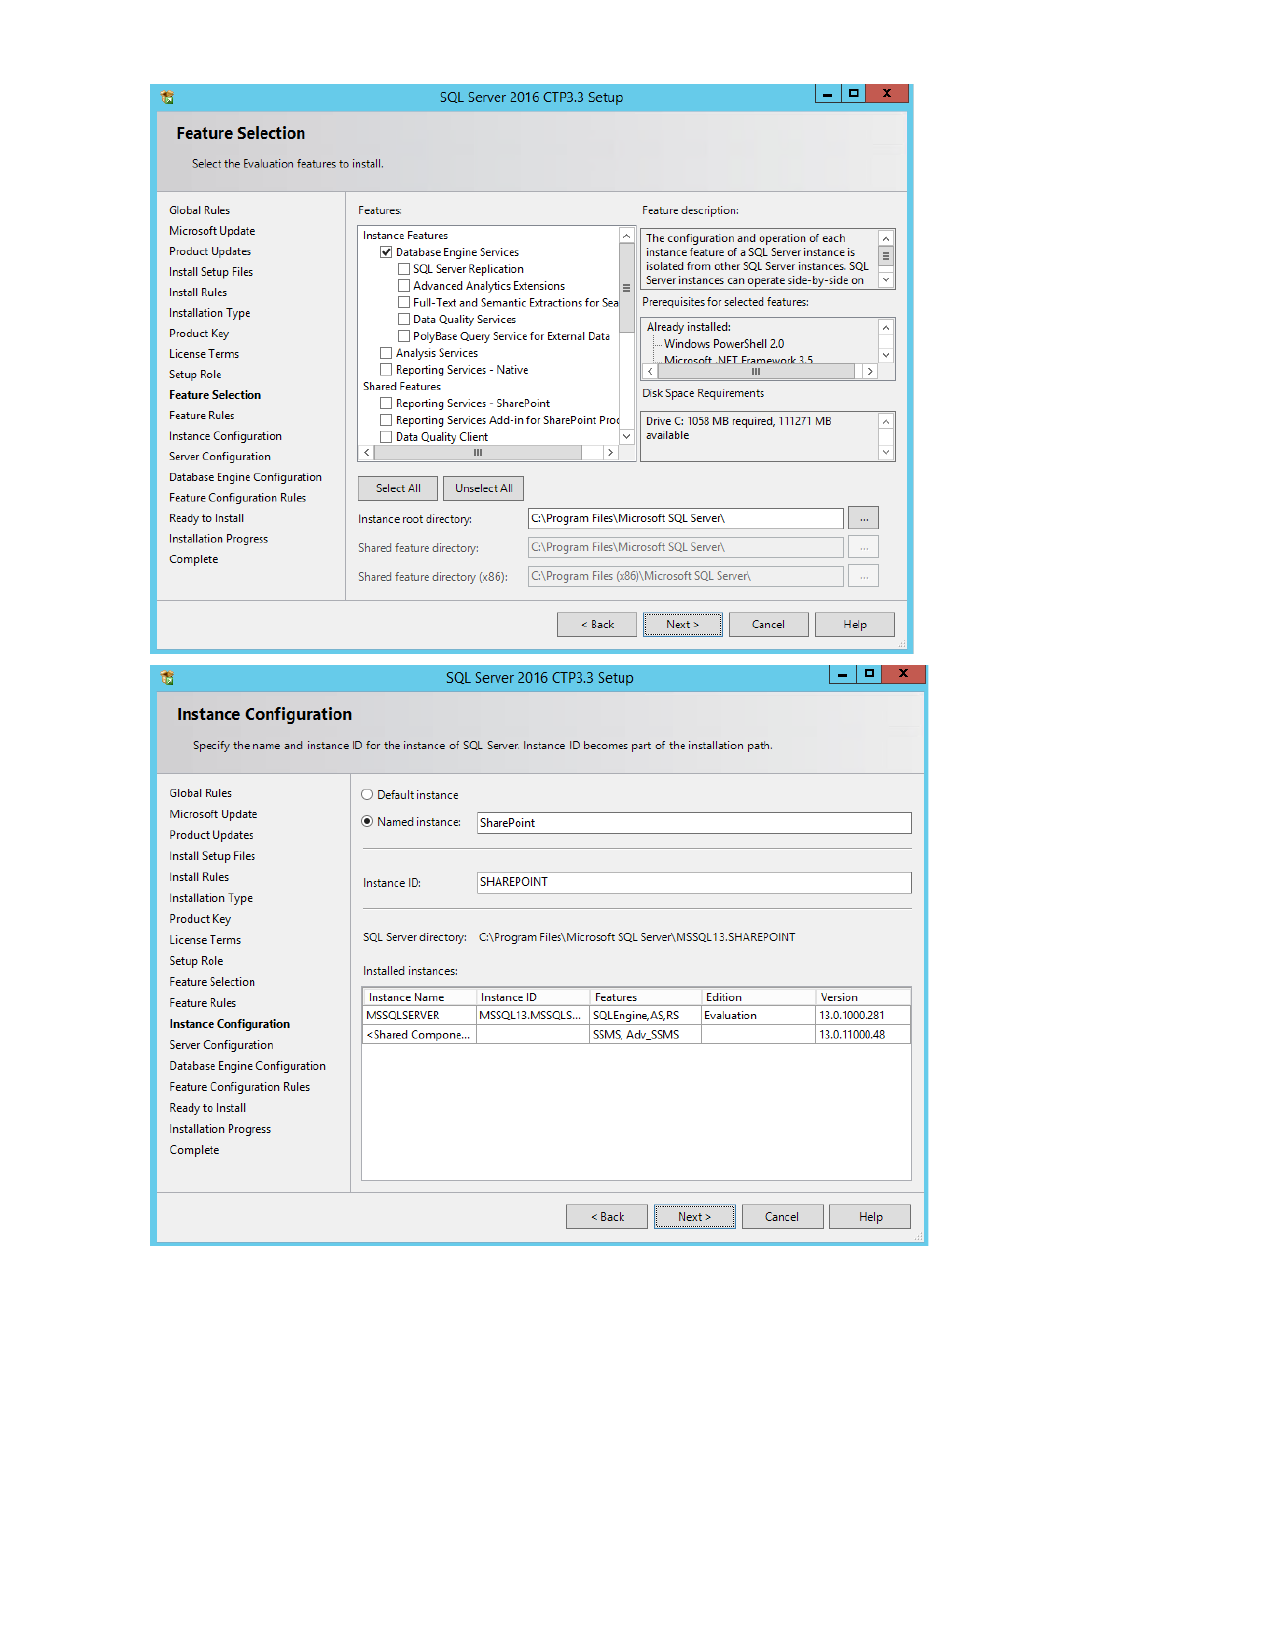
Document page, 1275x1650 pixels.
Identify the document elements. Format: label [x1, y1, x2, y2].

picture [150, 665, 929, 1246]
picture [150, 84, 914, 654]
